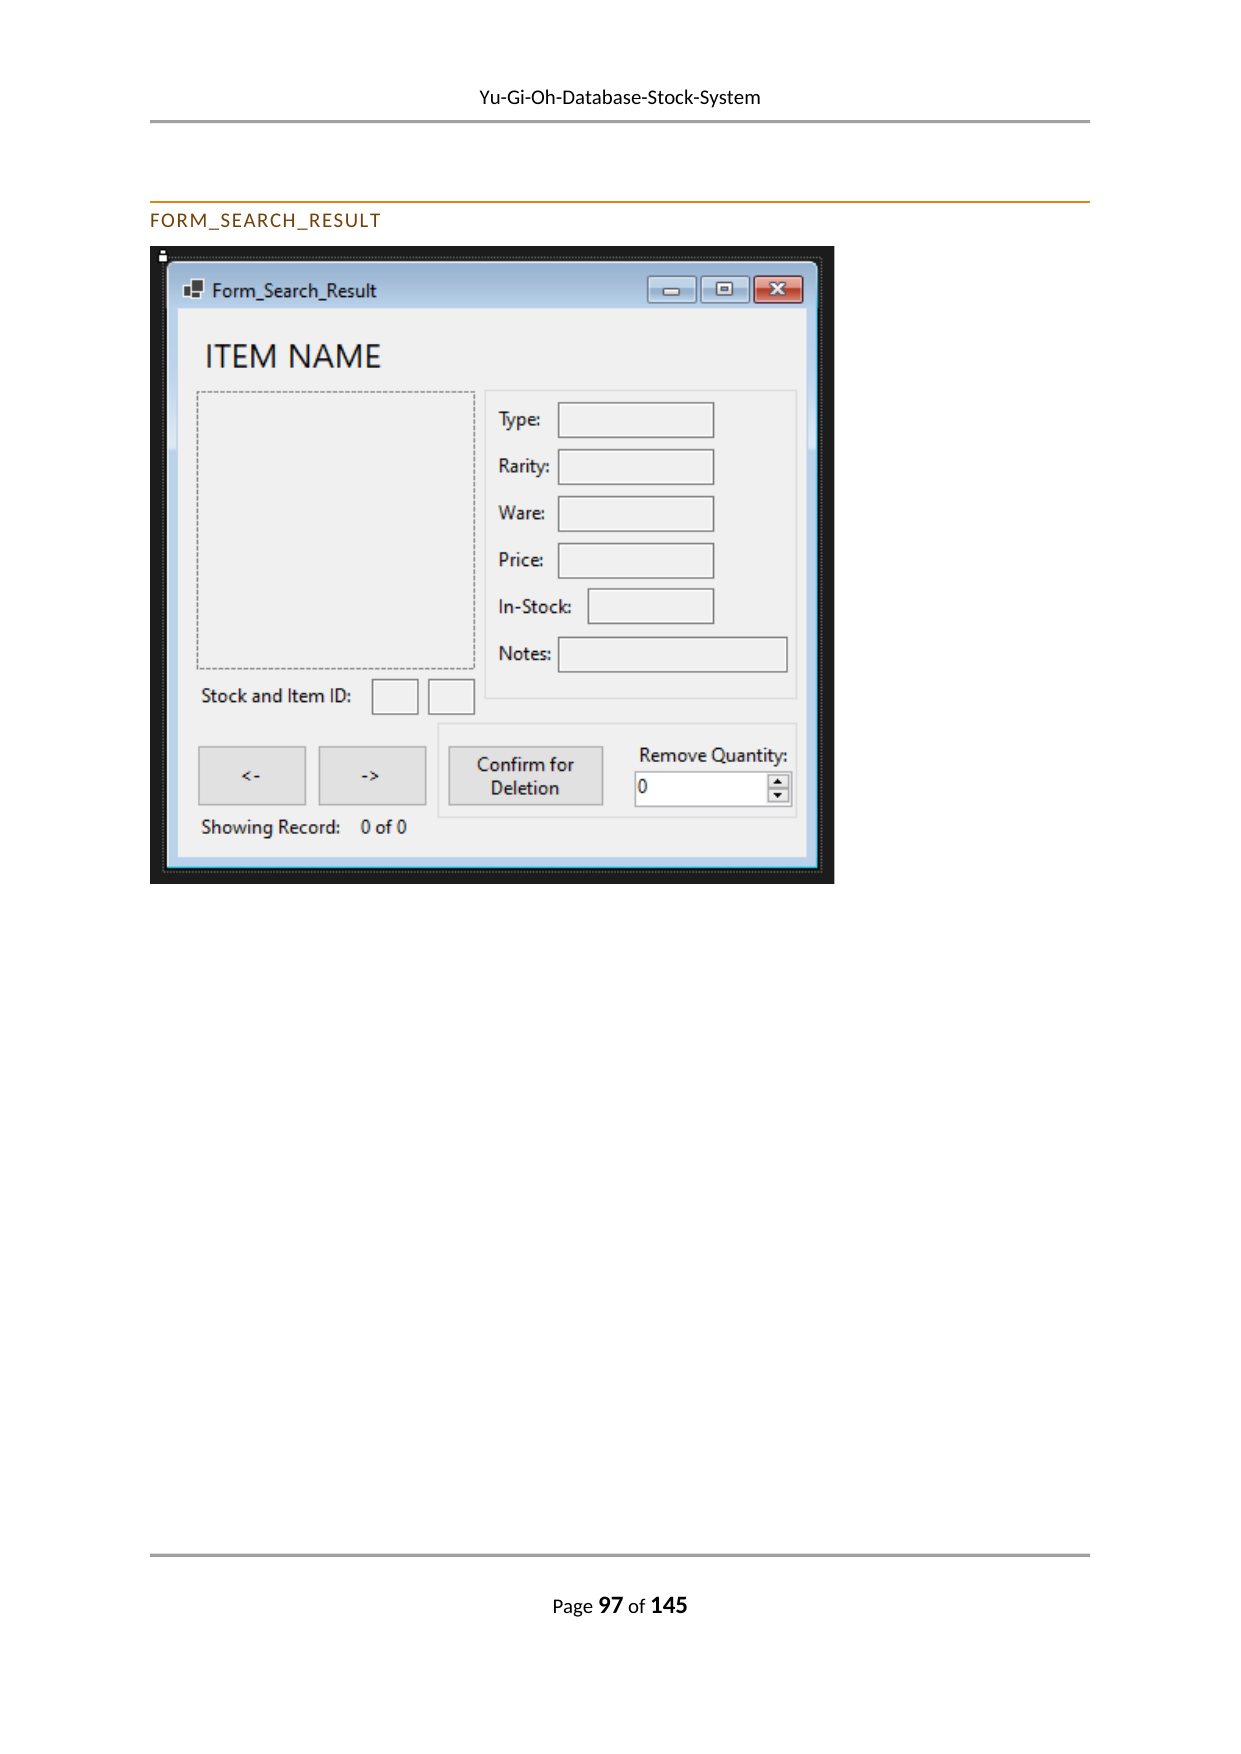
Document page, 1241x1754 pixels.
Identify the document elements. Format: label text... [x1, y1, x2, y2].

subtitle Form_Search_Result [150, 203, 1090, 232]
picture [150, 246, 835, 884]
